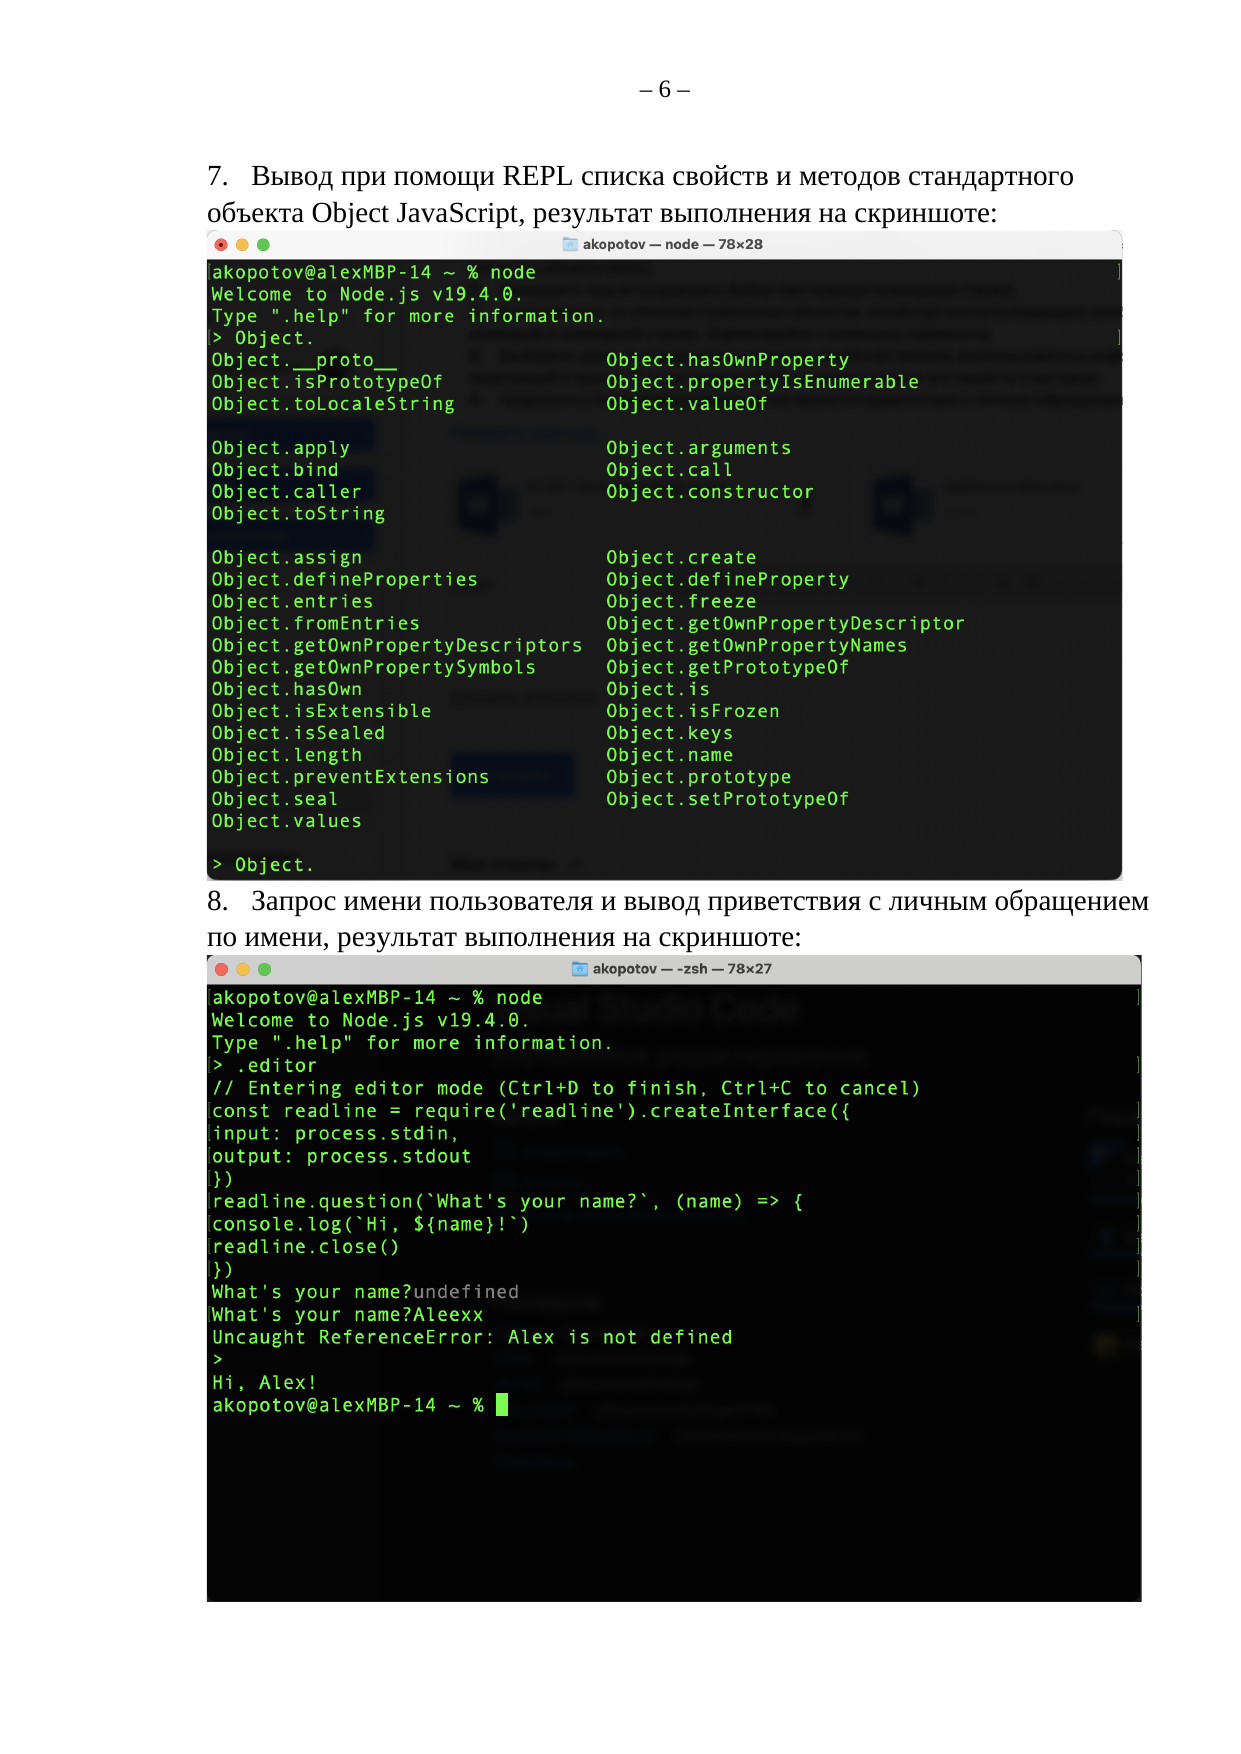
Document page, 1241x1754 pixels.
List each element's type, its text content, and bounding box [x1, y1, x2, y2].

picture [206, 230, 1123, 881]
picture [206, 955, 1142, 1602]
